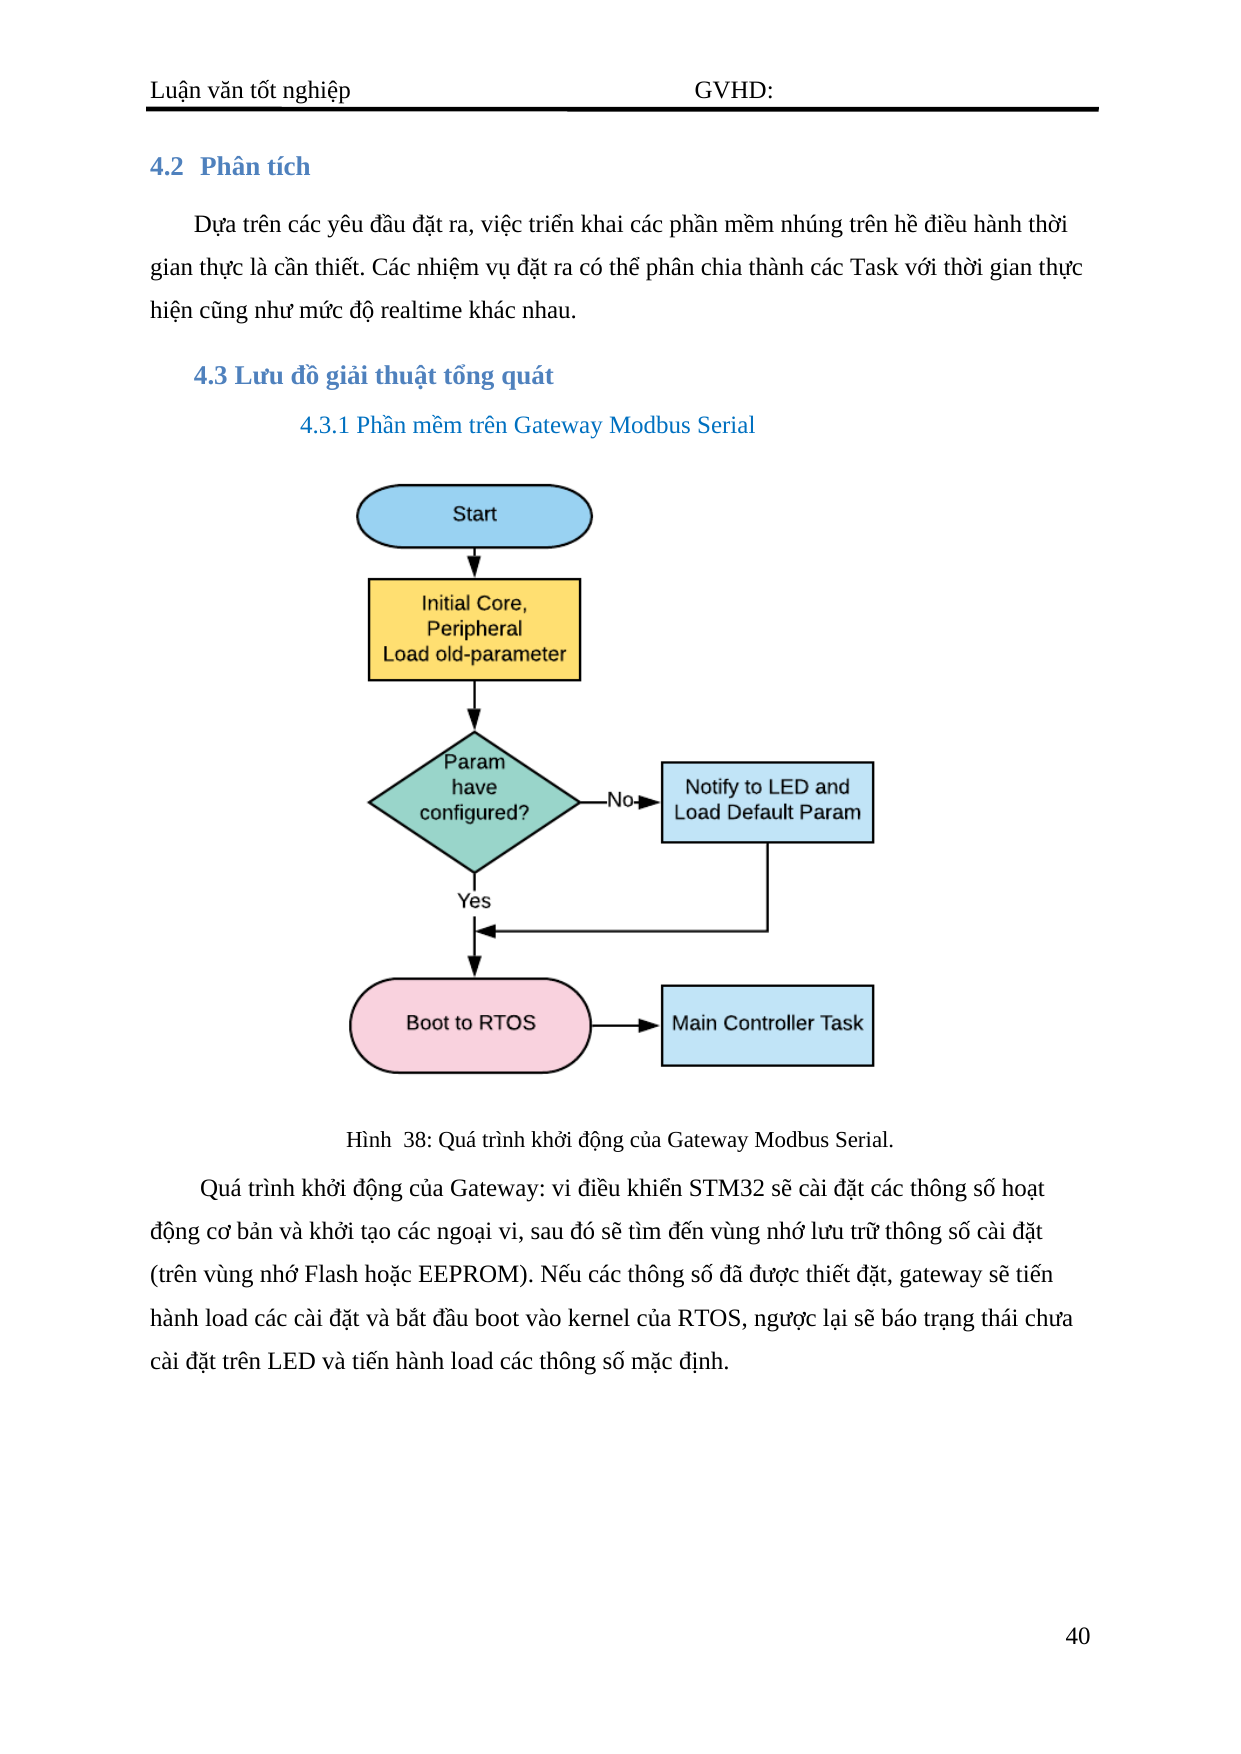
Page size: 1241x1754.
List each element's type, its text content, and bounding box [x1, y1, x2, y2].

subtitle 4.3 Lưu đồ giải thuật tổng quát [150, 359, 1090, 391]
subtitle 4.3.1 Phần mềm trên Gateway Modbus Serial [225, 410, 1090, 439]
subtitle Phân tích [150, 150, 1090, 181]
text Quá trình khởi động của Gateway: vi điều khiển STM32 sẽ cài đặt các thông số hoạt động cơ bản và khởi tạo các ngoại vi, sau đó sẽ tìm đến vùng nhớ lưu trữ thông số cài đặt (trên vùng nhớ Flash hoặc EEPROM). Nếu các thông số đã được thiết đặt, gateway sẽ tiến hành load các cài đặt và bắt đầu boot vào kernel của RTOS, ngược lại sẽ báo trạng thái chưa cài đặt trên LED và tiến hành load các thông số mặc định. [150, 1173, 1090, 1374]
picture [300, 465, 926, 1091]
text Hình 38: Quá trình khởi động của Gateway Modbus Serial. [150, 1126, 1090, 1152]
text Dựa trên các yêu đầu đặt ra, việc triển khai các phần mềm nhúng trên hề điều hành thời gian thực là cần thiết. Các nhiệm vụ đặt ra có thể phân chia thành các Task với thời gian thực hiện cũng như mức độ realtime khác nhau. [150, 209, 1090, 324]
